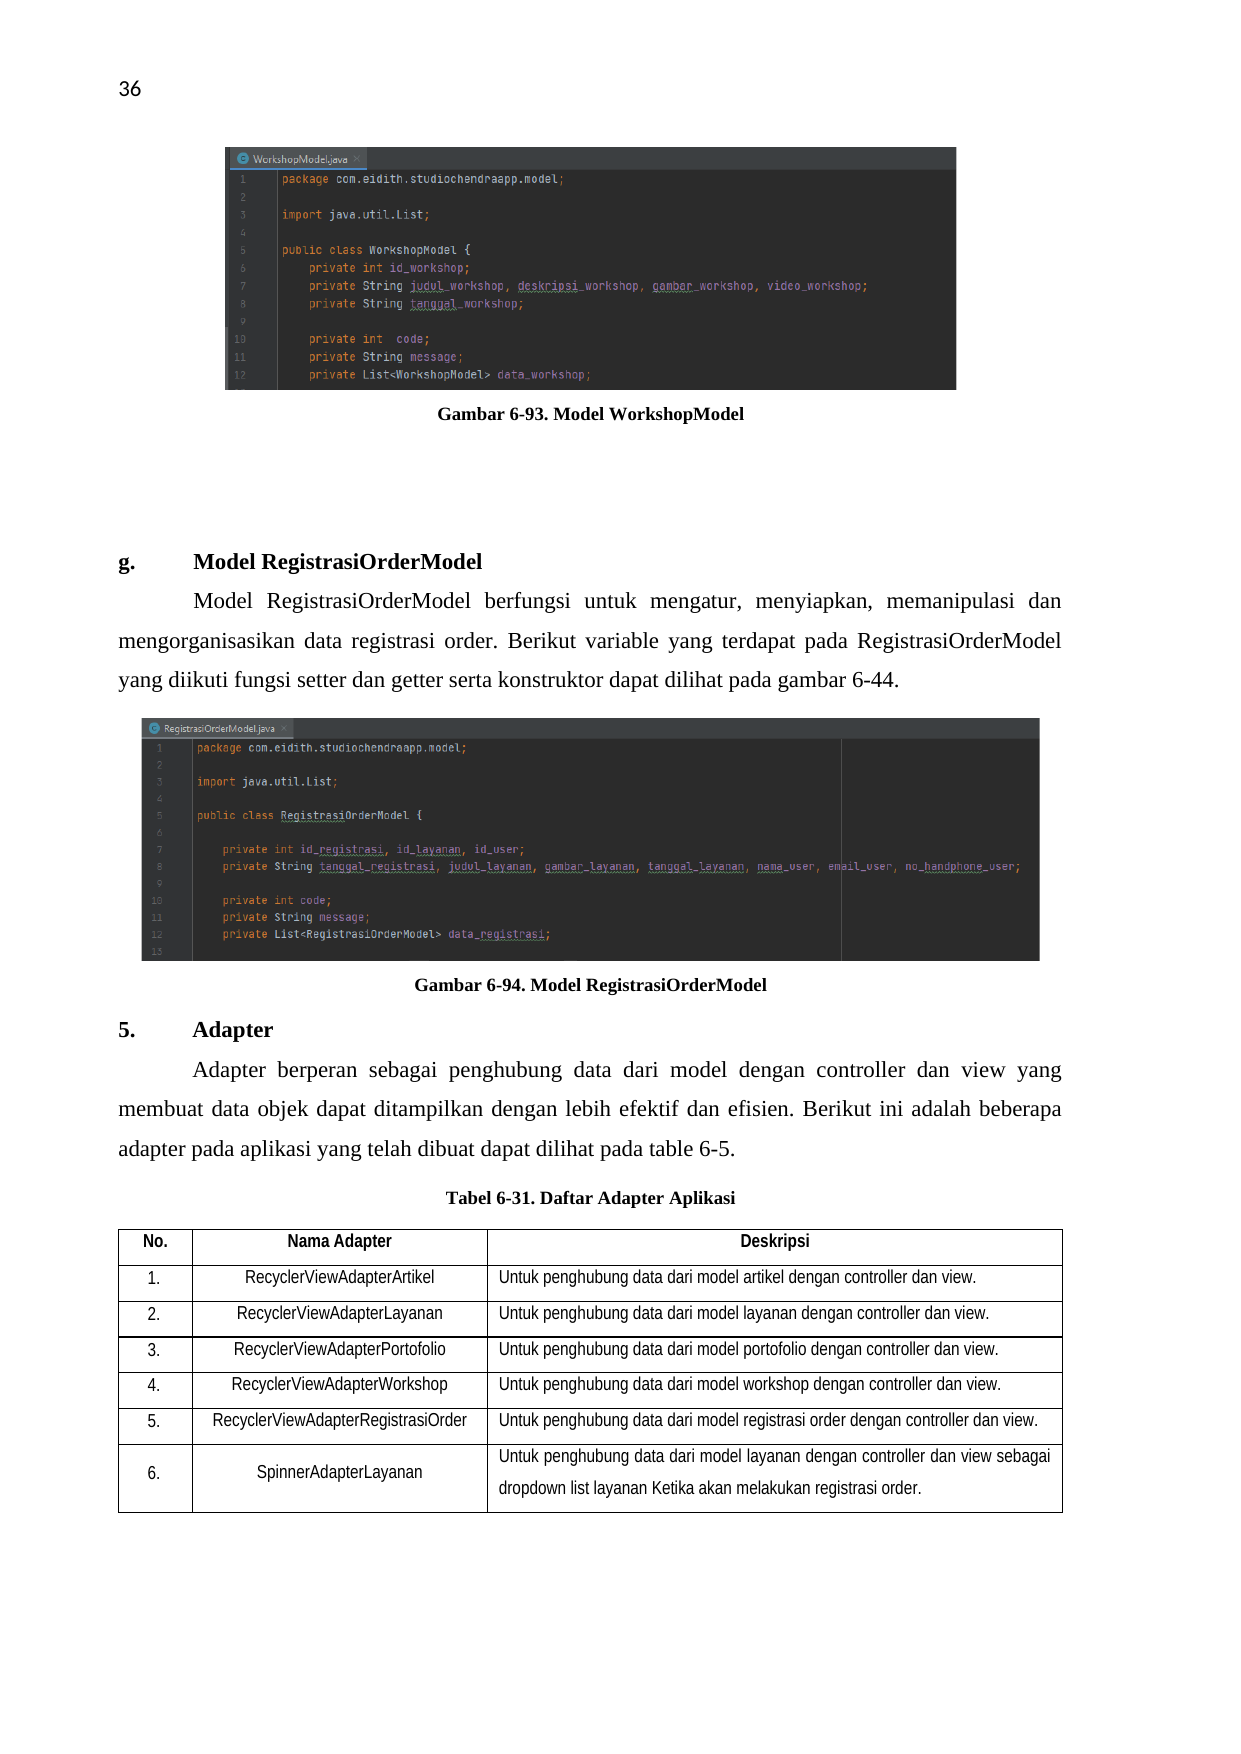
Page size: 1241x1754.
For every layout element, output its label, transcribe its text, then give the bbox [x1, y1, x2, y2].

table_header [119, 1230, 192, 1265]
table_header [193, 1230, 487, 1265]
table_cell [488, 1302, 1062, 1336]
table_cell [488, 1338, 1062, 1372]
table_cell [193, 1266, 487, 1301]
text Adapter berperan sebagai penghubung data dari model dengan controller dan view yang membuat data objek dapat ditampilkan dengan lebih efektif dan efisien. Berikut ini adalah beberapa adapter pada aplikasi yang telah dibuat dapat dilihat pada table 6-5. [118, 1056, 1063, 1161]
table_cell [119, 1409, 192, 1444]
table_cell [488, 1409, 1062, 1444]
text Model RegistrasiOrderModel berfungsi untuk mengatur, menyiapkan, memanipulasi dan mengorganisasikan data registrasi order. Berikut variable yang terdapat pada RegistrasiOrderModel yang diikuti fungsi setter dan getter serta konstruktor dapat dilihat pada gambar 6-44. [118, 587, 1063, 692]
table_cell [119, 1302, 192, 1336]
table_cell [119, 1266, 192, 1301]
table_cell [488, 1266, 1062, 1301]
picture [225, 147, 957, 390]
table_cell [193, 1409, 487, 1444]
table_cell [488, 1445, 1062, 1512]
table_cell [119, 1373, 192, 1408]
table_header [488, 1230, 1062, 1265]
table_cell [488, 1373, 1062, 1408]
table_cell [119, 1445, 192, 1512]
subtitle Adapter [118, 1016, 1063, 1043]
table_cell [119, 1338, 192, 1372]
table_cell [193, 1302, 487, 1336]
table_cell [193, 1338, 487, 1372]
picture [141, 718, 1040, 961]
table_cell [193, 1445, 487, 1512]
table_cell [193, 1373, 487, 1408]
subtitle Model RegistrasiOrderModel [118, 548, 1063, 574]
